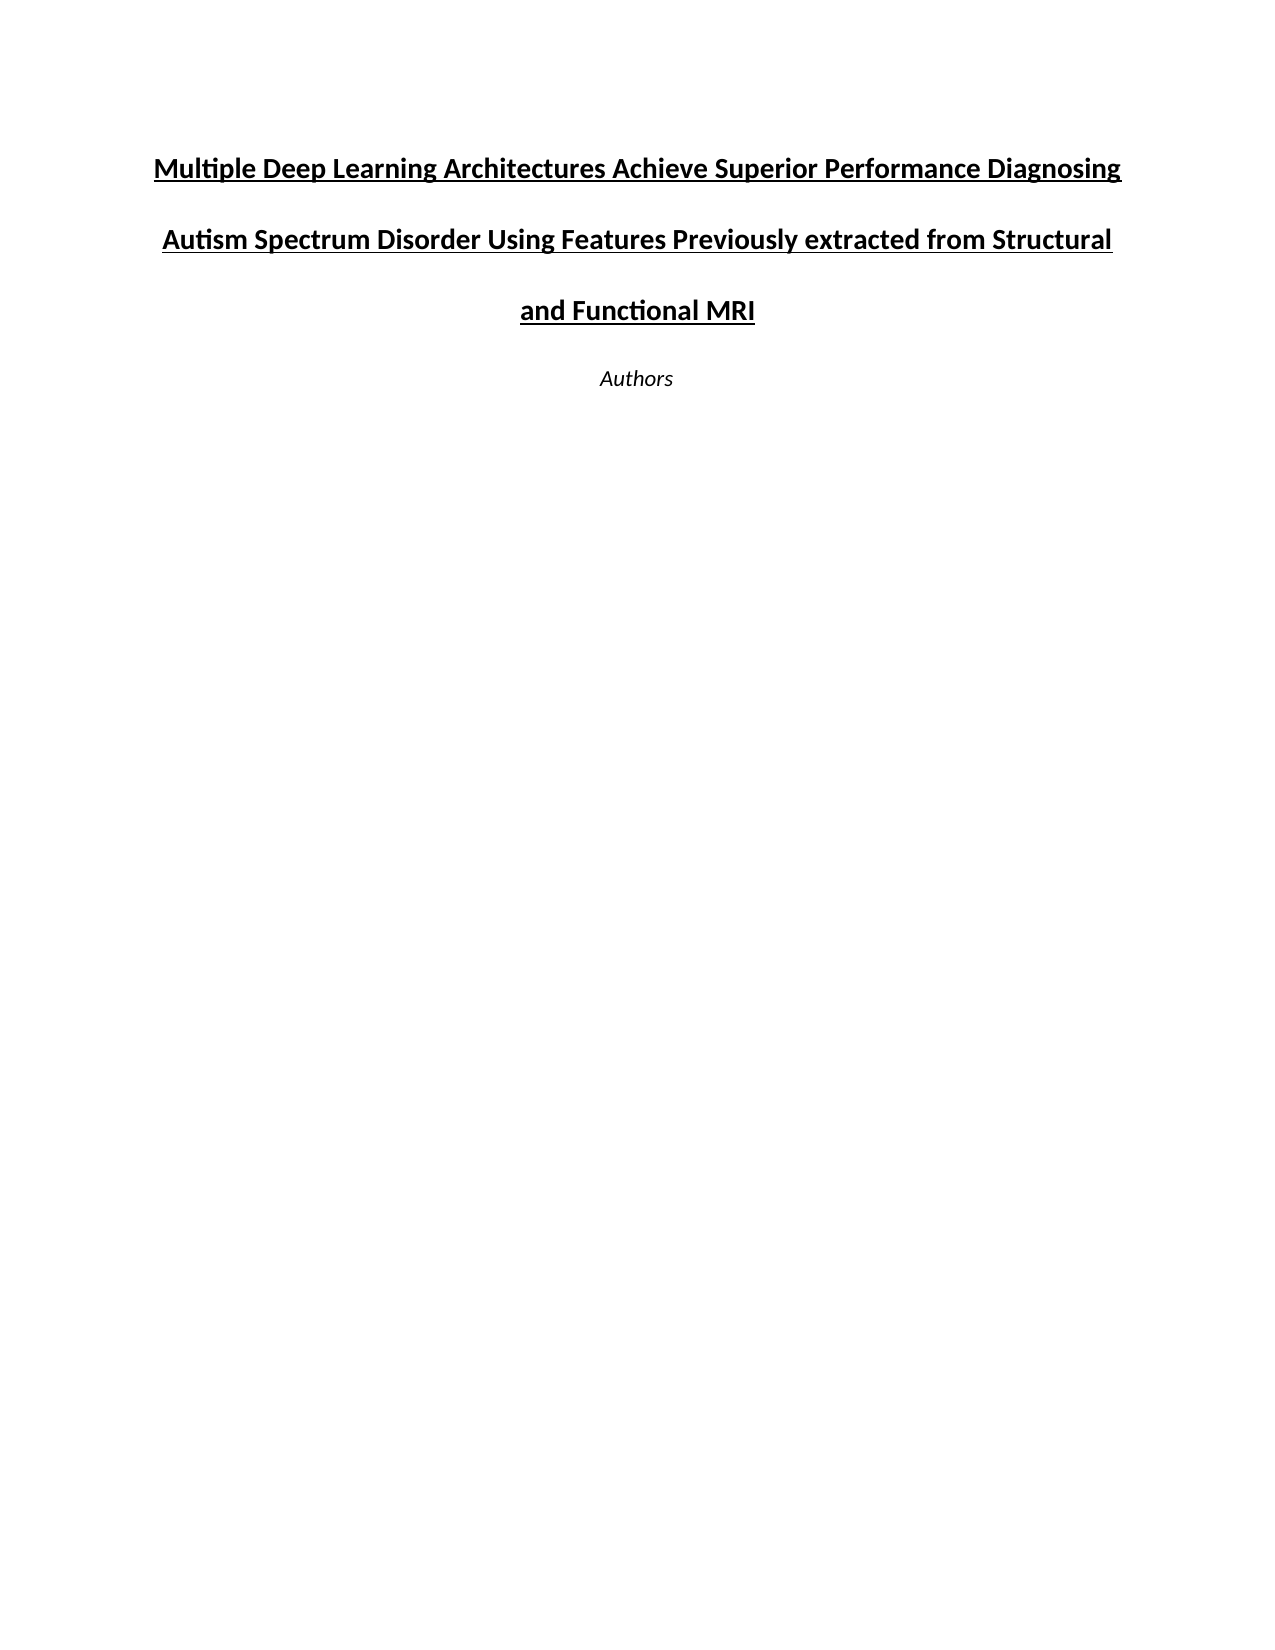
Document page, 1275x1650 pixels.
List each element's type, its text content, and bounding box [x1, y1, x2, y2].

text Multiple Deep Learning Architectures Achieve Superior Performance Diagnosing Autism Spectrum Disorder Using Features Previously extracted from Structural and Functional MRI [150, 150, 1125, 328]
text Authors [150, 364, 1125, 392]
